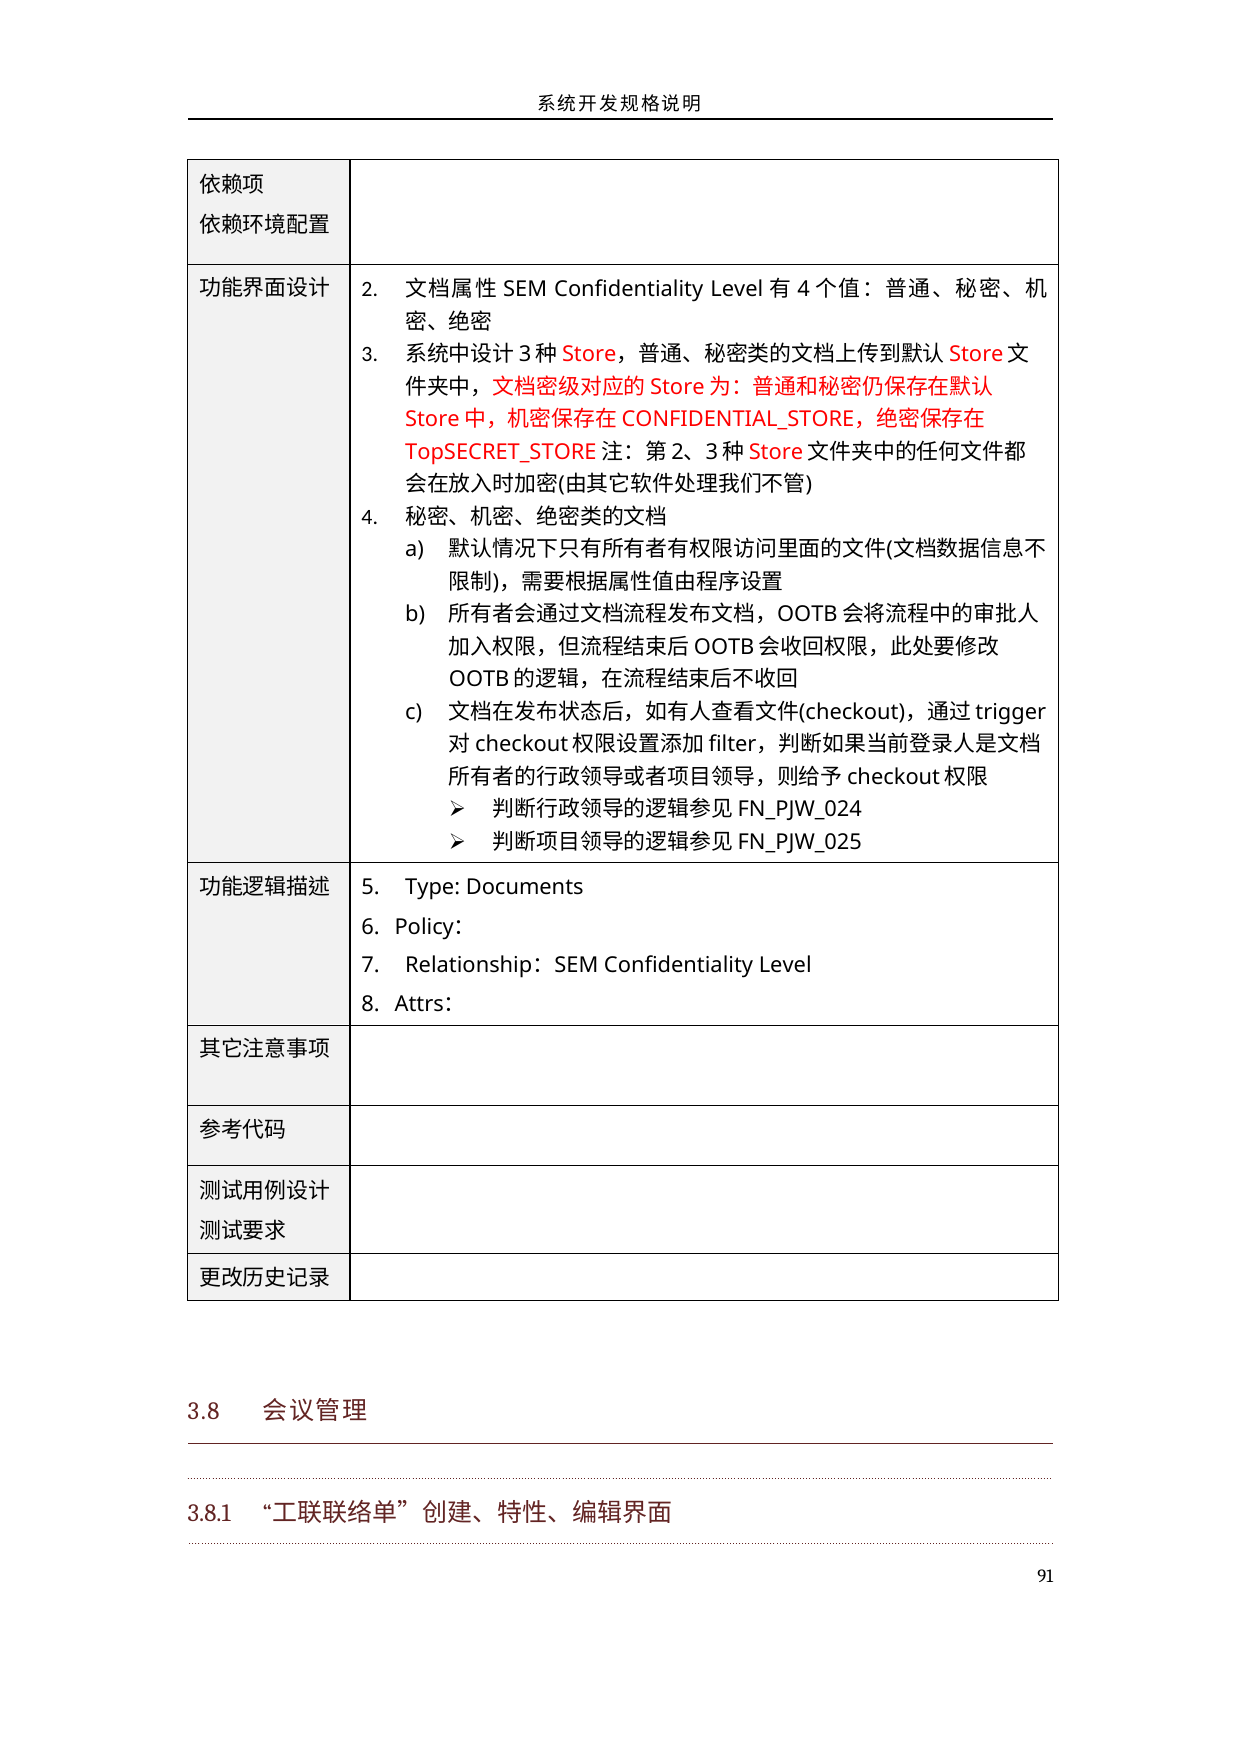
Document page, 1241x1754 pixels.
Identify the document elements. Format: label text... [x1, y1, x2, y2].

table_cell 参考代码 [188, 1106, 349, 1165]
table_cell Type: Documents Policy： Relationship：SEM Confidentiality Level Attrs： [351, 863, 1058, 1024]
table_cell [351, 1106, 1058, 1165]
table_cell 功能逻辑描述 [188, 863, 349, 1024]
table_cell [351, 1254, 1058, 1300]
table_cell 文档属性SEM Confidentiality Level有4个值：普通、秘密、机密、绝密 系统中设计3种Store，普通、秘密类的文档上传到默认Store文件夹中，文档密级对应的Store为：普通和秘密仍保存在默认Store中，机密保存在CONFIDENTIAL_STORE，绝密保存在TopSECRET_STORE注：第2、3种Store文件夹中的任何文件都会在放入时加密(由其它软件处理我们不管) 秘密、机密、绝密类的文档 默认情况下只有所有者有权限访问里面的文件(文档数据信息不限制)，需要根据属性值由程序设置 所有者会通过文档流程发布文档，OOTB会将流程中的审批人加入权限，但流程结束后OOTB会收回权限，此处要修改OOTB的逻辑，在流程结束后不收回 文档在发布状态后，如有人查看文件(checkout)，通过trigger对checkout权限设置添加filter，判断如果当前登录人是文档所有者的行政领导或者项目领导，则给予checkout权限 判断行政领导的逻辑参见FN_PJW_024 判断项目领导的逻辑参见FN_PJW_025 [351, 265, 1058, 862]
subtitle “工联联络单”创建、特性、编辑界面 [187, 1477, 1053, 1544]
table_cell [351, 1026, 1058, 1105]
table_cell 更改历史记录 [188, 1254, 349, 1300]
table_cell 功能界面设计 [188, 265, 349, 862]
table_cell 其它注意事项 [188, 1026, 349, 1105]
table_cell 依赖项 依赖环境配置 [188, 160, 349, 264]
table_cell [351, 1166, 1058, 1253]
table_cell [351, 160, 1058, 264]
subtitle 会议管理 [187, 1376, 1053, 1444]
table_cell 测试用例设计 测试要求 [188, 1166, 349, 1253]
